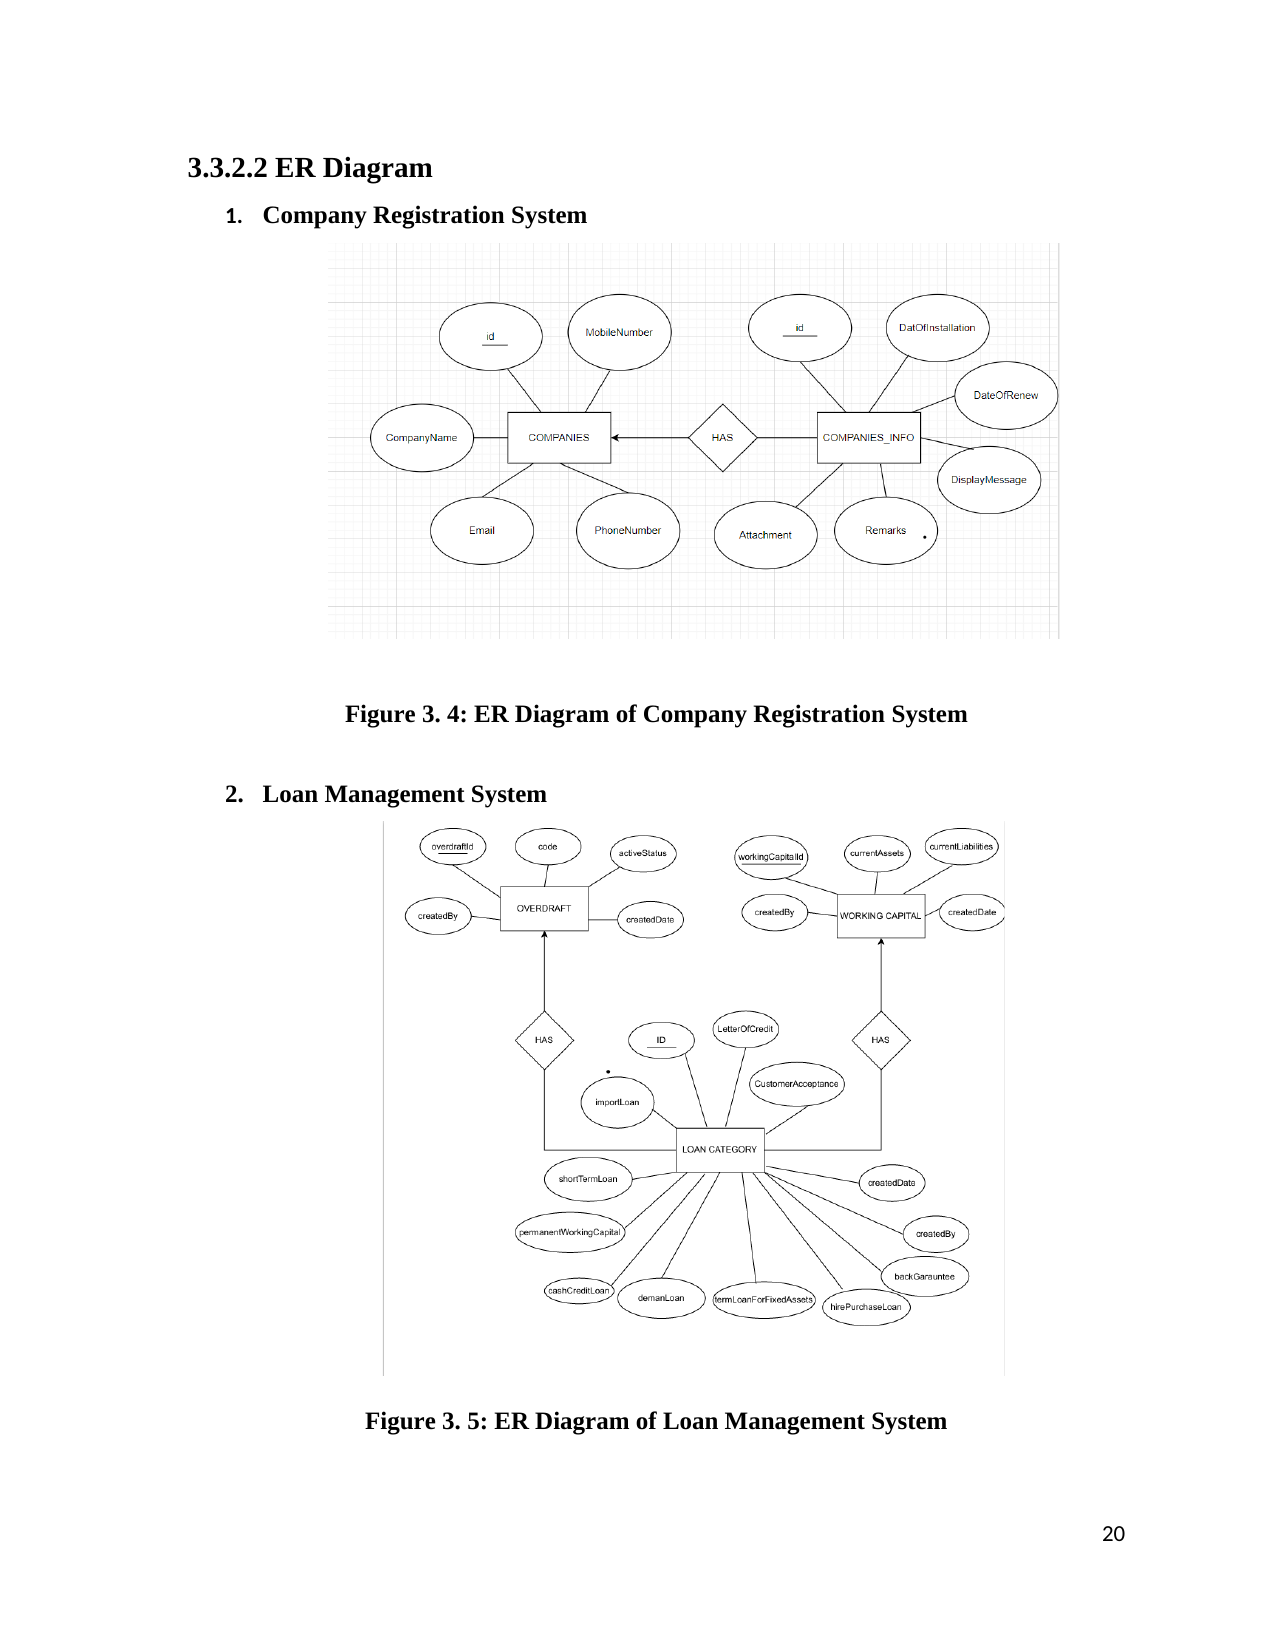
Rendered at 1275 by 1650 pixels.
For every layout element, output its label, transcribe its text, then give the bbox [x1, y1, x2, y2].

picture [327, 243, 1060, 639]
text Figure 3. 5: ER Diagram of Loan Management System [187, 1406, 1125, 1435]
subtitle 3.3.2.2 ER Diagram [187, 150, 1125, 183]
text Figure 3. 4: ER Diagram of Company Registration System [187, 699, 1125, 728]
list Company Registration System [225, 200, 1125, 229]
picture [382, 821, 1005, 1376]
list Loan Management System [225, 779, 1125, 807]
